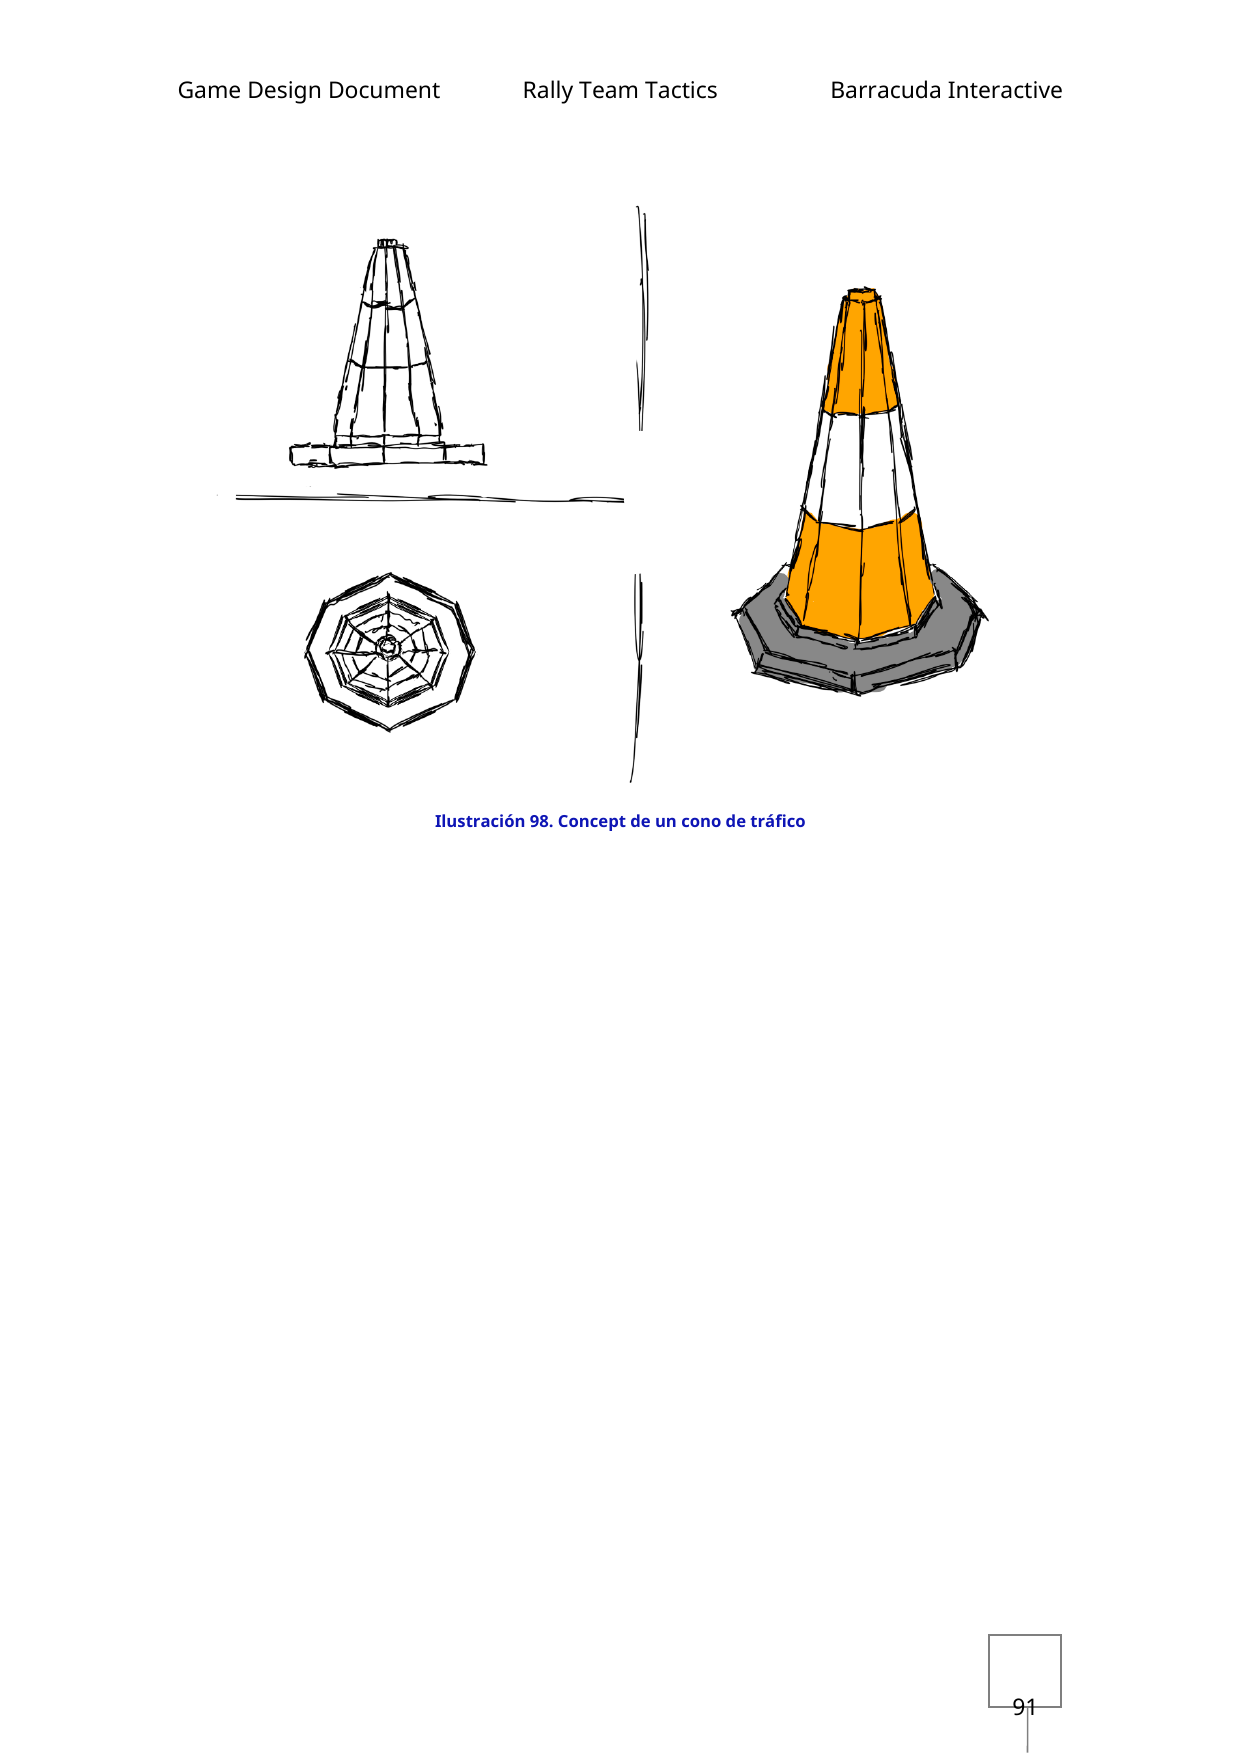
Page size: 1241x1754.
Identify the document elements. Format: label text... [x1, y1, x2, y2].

picture [177, 158, 1064, 785]
